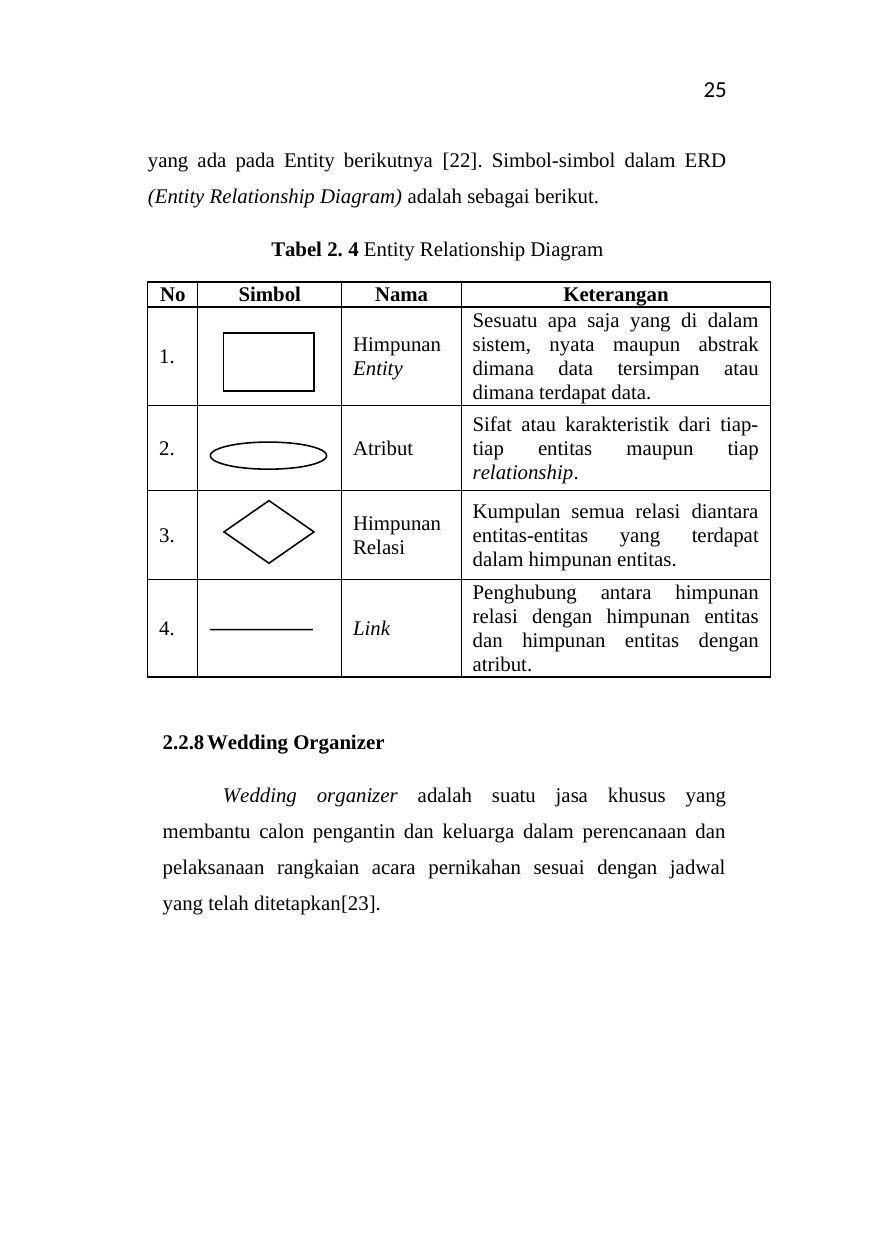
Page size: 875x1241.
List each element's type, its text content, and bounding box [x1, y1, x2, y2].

table_cell 2. [148, 406, 197, 490]
table_cell Himpunan Entity [342, 308, 461, 404]
table_cell Kumpulan semua relasi diantara entitas-entitas yang terdapat dalam himpunan entitas. [462, 491, 770, 579]
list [148, 148, 726, 208]
table_cell Himpunan Relasi [342, 491, 461, 579]
table_cell Penghubung antara himpunan relasi dengan himpunan entitas dan himpunan entitas dengan atribut. [462, 580, 770, 676]
table_cell 3. [148, 491, 197, 579]
table_header Nama [342, 283, 461, 306]
table_cell [198, 580, 341, 676]
table_cell Sesuatu apa saja yang di dalam sistem, nyata maupun abstrak dimana data tersimpan atau dimana terdapat data. [462, 308, 770, 404]
table_cell 1. [148, 308, 197, 404]
text Wedding Organizer [162, 730, 726, 754]
table_cell 4. [148, 580, 197, 676]
list Wedding organizer adalah suatu jasa khusus yang membantu calon pengantin dan keluarga dalam perencanaan dan pelaksanaan rangkaian acara pernikahan sesuai dengan jadwal yang telah ditetapkan[23]. [162, 783, 726, 915]
table_cell Link [342, 580, 461, 676]
table_cell [198, 308, 341, 404]
table_header Simbol [198, 283, 341, 306]
table_header No [148, 283, 197, 306]
table_header Keterangan [462, 283, 770, 306]
table_cell [198, 406, 341, 490]
table_cell Sifat atau karakteristik dari tiap-tiap entitas maupun tiap relationship. [462, 406, 770, 490]
table_cell Atribut [342, 406, 461, 490]
text Tabel 2. 4 Entity Relationship Diagram [148, 236, 726, 261]
table_cell [198, 491, 341, 579]
